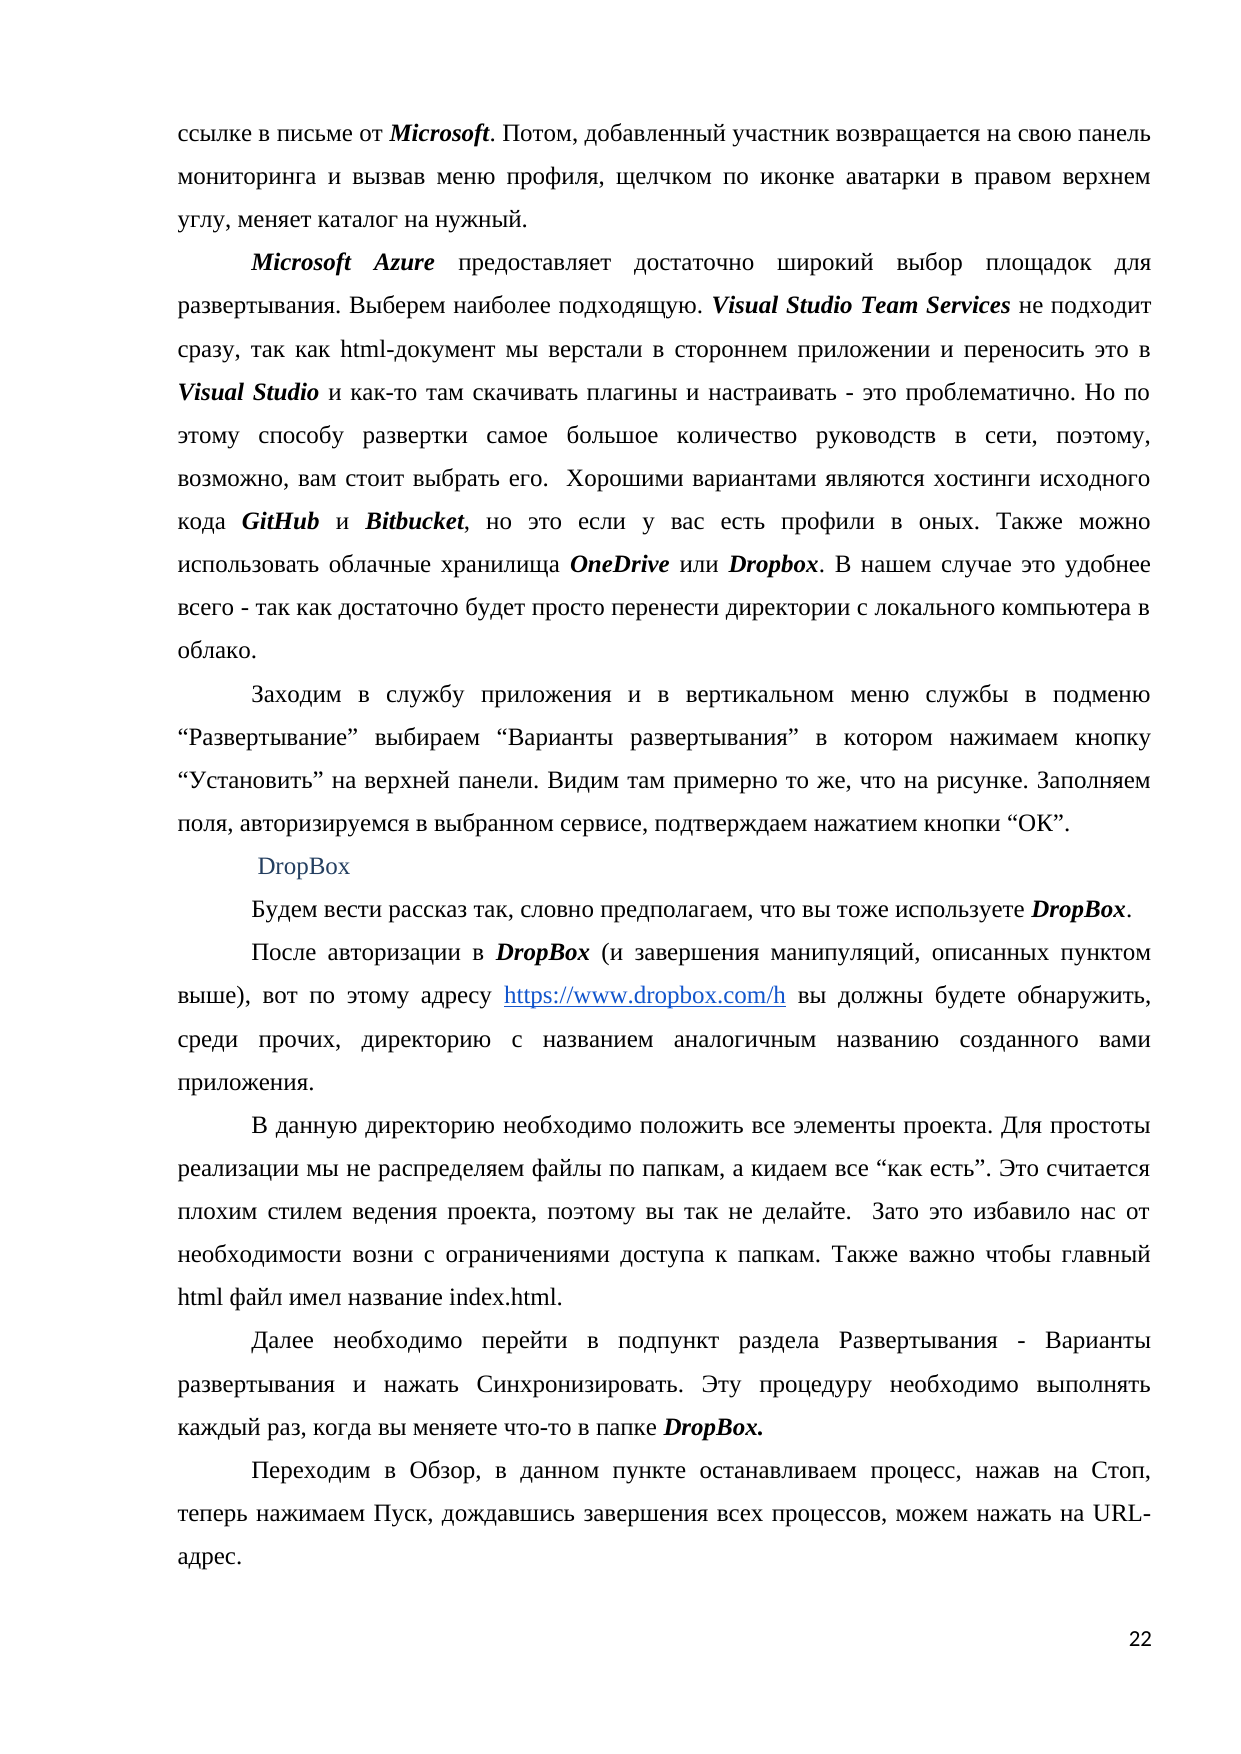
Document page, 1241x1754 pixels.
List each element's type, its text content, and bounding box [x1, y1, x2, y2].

text Далее необходимо перейти в подпункт раздела Развертывания - Варианты развертывания и нажать Синхронизировать. Эту процедуру необходимо выполнять каждый раз, когда вы меняете что-то в папке DropBox. [177, 1326, 1152, 1441]
subtitle DropBox [177, 851, 1152, 880]
text Заходим в службу приложения и в вертикальном меню службы в подменю “Развертывание” выбираем “Варианты развертывания” в котором нажимаем кнопку “Установить” на верхней панели. Видим там примерно то же, что на рисунке. Заполняем поля, авторизируемся в выбранном сервисе, подтверждаем нажатием кнопки “ОК”. [177, 679, 1152, 837]
text После авторизации в DropBox (и завершения манипуляций, описанных пунктом выше), вот по этому адресу https://www.dropbox.com/h вы должны будете обнаружить, среди прочих, директорию с названием аналогичным названию созданного вами приложения. [177, 937, 1152, 1096]
text Будем вести рассказ так, словно предполагаем, что вы тоже используете DropBox. [177, 894, 1152, 923]
text Переходим в Обзор, в данном пункте останавливаем процесс, нажав на Стоп, теперь нажимаем Пуск, дождавшись завершения всех процессов, можем нажать на URL-адрес. [177, 1455, 1152, 1570]
text В данную директорию необходимо положить все элементы проекта. Для простоты реализации мы не распределяем файлы по папкам, а кидаем все “как есть”. Это считается плохим стилем ведения проекта, поэтому вы так не делайте. Зато это избавило нас от необходимости возни с ограничениями доступа к папкам. Также важно чтобы главный html файл имел название index.html. [177, 1110, 1152, 1311]
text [177, 118, 1152, 233]
text Microsoft Azure предоставляет достаточно широкий выбор площадок для развертывания. Выберем наиболее подходящую. Visual Studio Team Services не подходит сразу, так как html-документ мы верстали в стороннем приложении и переносить это в Visual Studio и как-то там скачивать плагины и настраивать - это проблематично. Но по этому способу развертки самое большое количество руководств в сети, поэтому, возможно, вам стоит выбрать его. Хорошими вариантами являются хостинги исходного кода GitHub и Bitbucket, но это если у вас есть профили в оных. Также можно использовать облачные хранилища OneDrive или Dropbox. В нашем случае это удобнее всего - так как достаточно будет просто перенести директории с локального компьютера в облако. [177, 247, 1152, 664]
